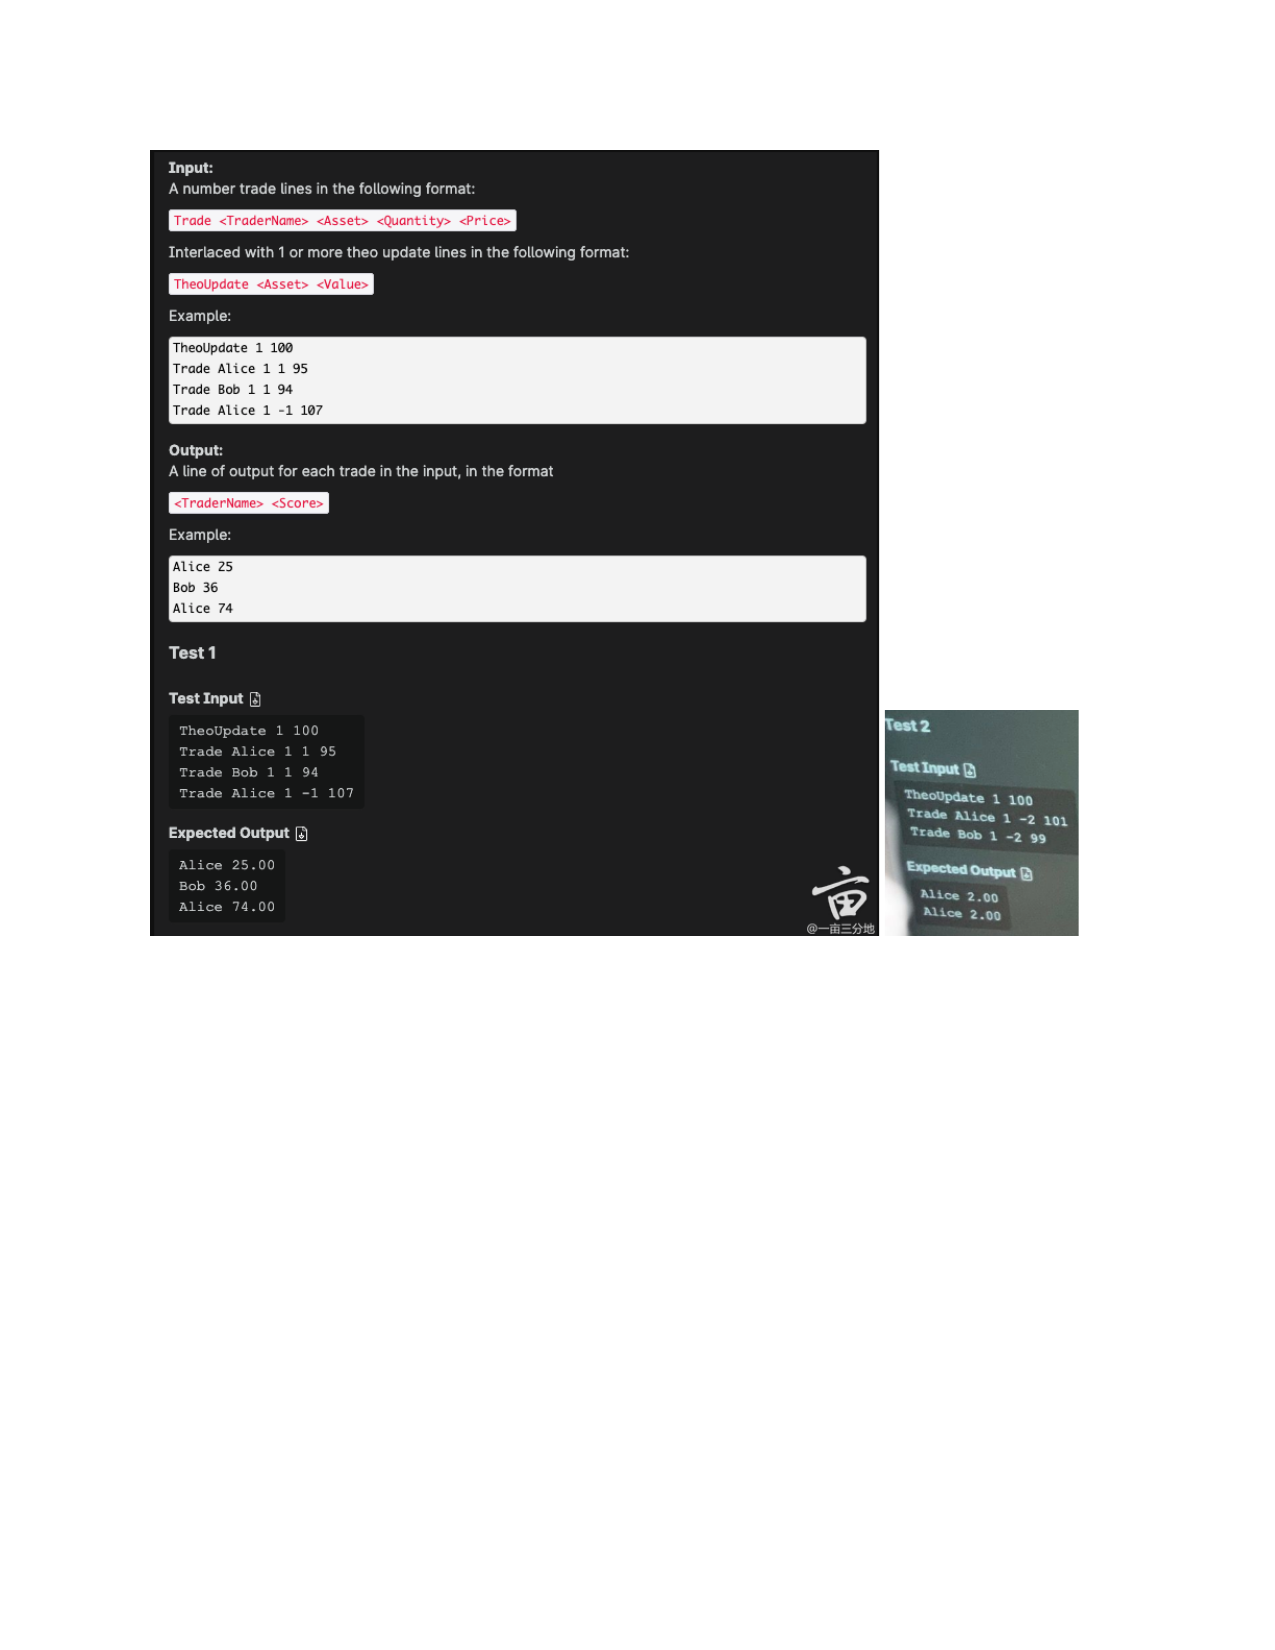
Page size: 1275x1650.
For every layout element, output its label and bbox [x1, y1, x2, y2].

picture [884, 710, 1079, 936]
picture [150, 150, 880, 936]
